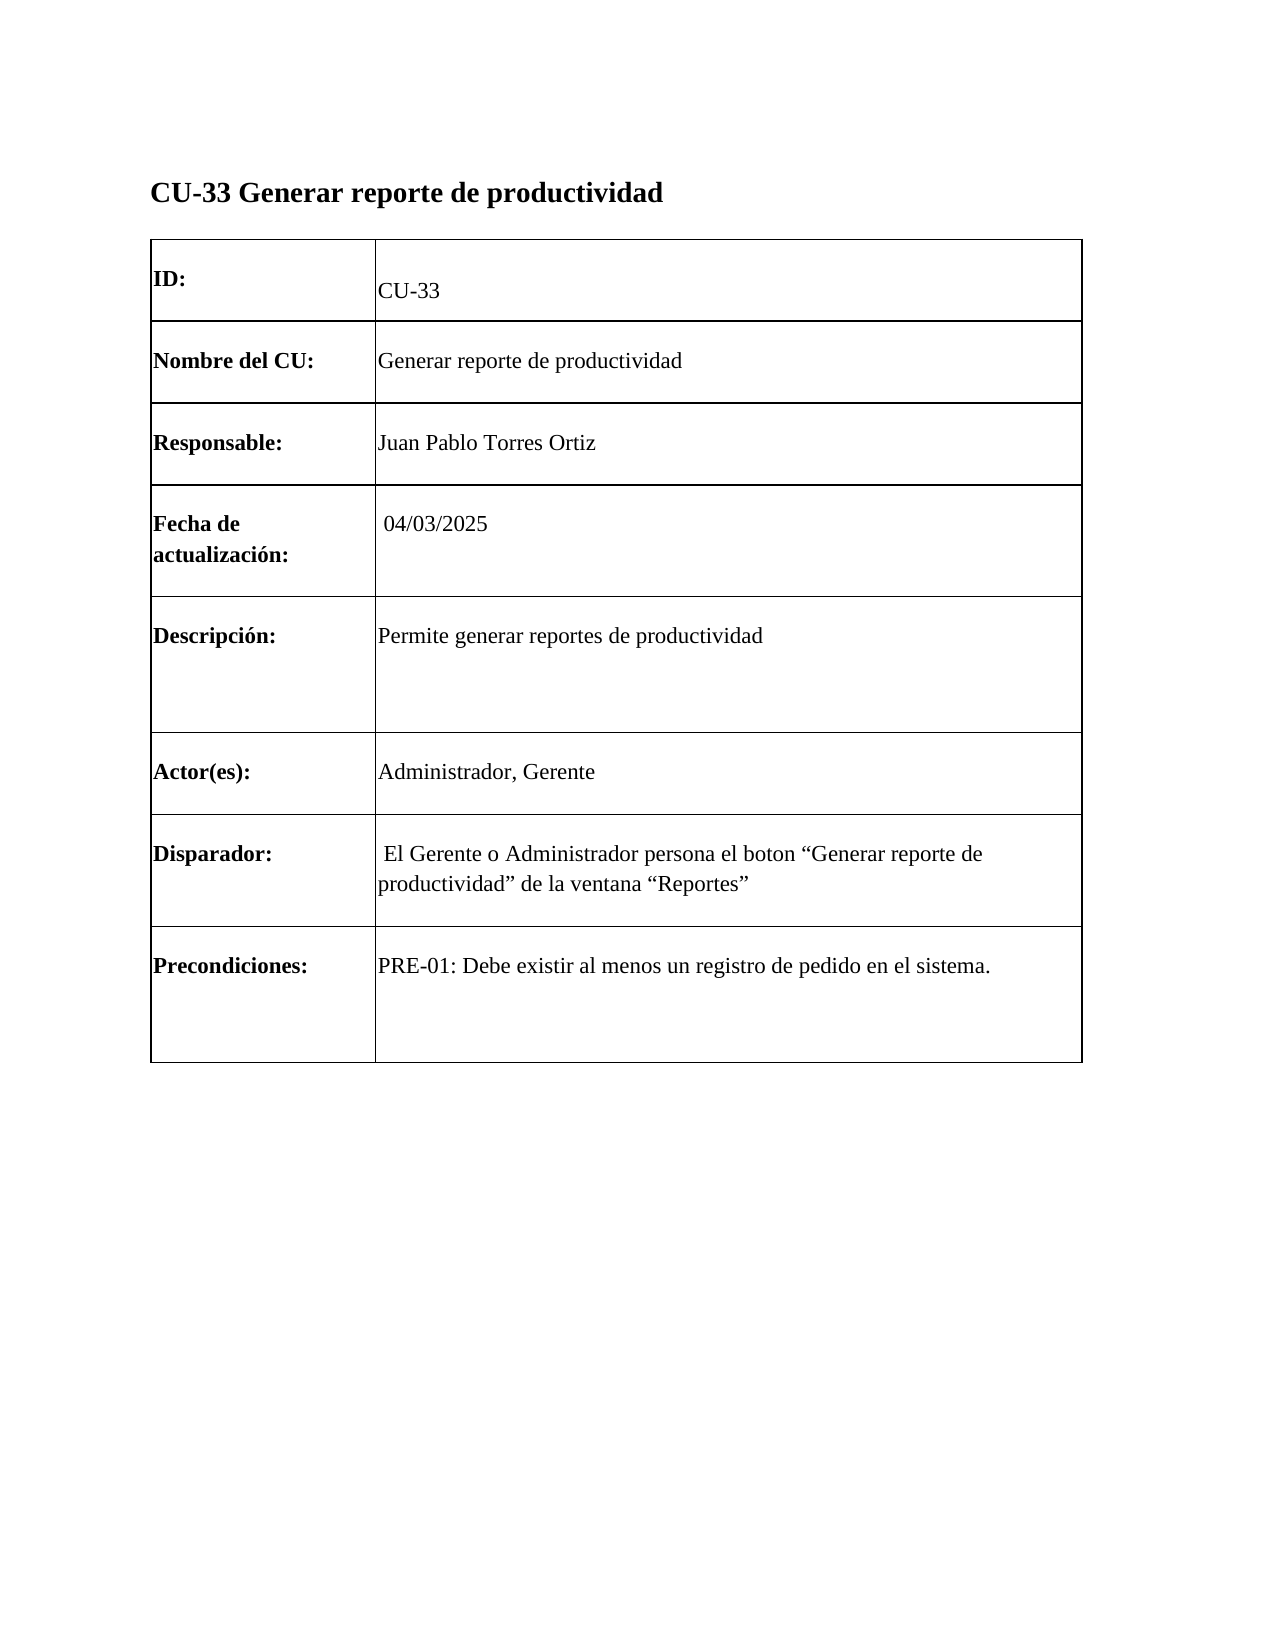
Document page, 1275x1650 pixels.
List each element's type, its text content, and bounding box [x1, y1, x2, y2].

subtitle CU-33 Generar reporte de productividad [150, 175, 1125, 208]
